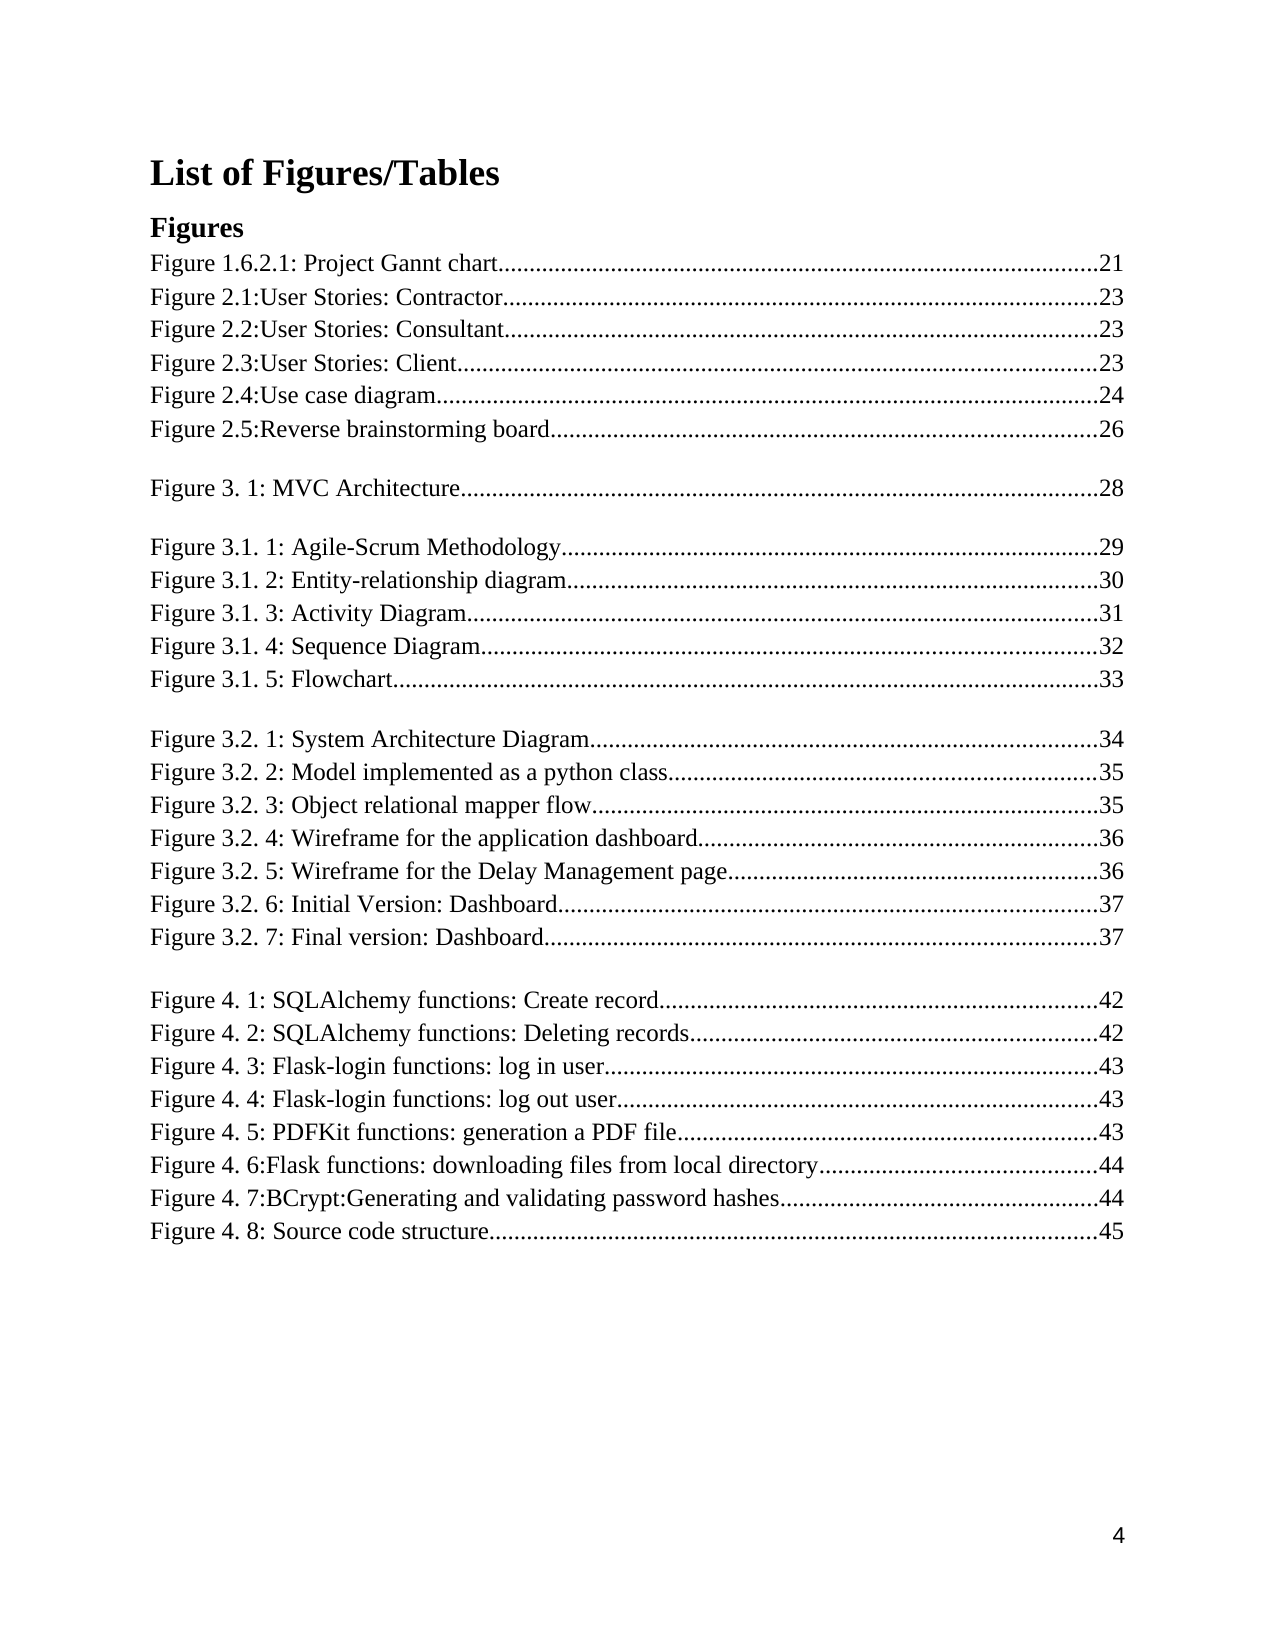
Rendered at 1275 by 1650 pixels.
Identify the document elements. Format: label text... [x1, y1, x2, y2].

text Figure 4. 8: Source code structure 45 [150, 1216, 1125, 1245]
text Figure 3.2. 4: Wireframe for the application dashboard 36 [150, 823, 1125, 852]
text Figure 4. 7:BCrypt:Generating and validating password hashes 44 [150, 1183, 1125, 1212]
text Figure 3.2. 6: Initial Version: Dashboard 37 [150, 889, 1125, 918]
text Figure 3.1. 4: Sequence Diagram 32 [150, 631, 1125, 660]
text Figure 4. 2: SQLAlchemy functions: Deleting records 42 [150, 1018, 1125, 1047]
text Figure 4. 5: PDFKit functions: generation a PDF file 43 [150, 1117, 1125, 1146]
text Figure 3.1. 3: Activity Diagram 31 [150, 598, 1125, 627]
text Figure 2.3:User Stories: Client 23 [150, 348, 1125, 376]
text Figure 4. 1: SQLAlchemy functions: Create record 42 [150, 985, 1125, 1014]
text Figure 2.5:Reverse brainstorming board 26 [150, 414, 1125, 442]
text Figure 3.1. 1: Agile-Scrum Methodology 29 [150, 532, 1125, 561]
text Figure 3.2. 7: Final version: Dashboard 37 [150, 922, 1125, 951]
text Figure 2.2:User Stories: Consultant 23 [150, 314, 1125, 343]
text Figure 2.4:Use case diagram 24 [150, 381, 1125, 409]
text List of Figures/Tables [150, 150, 1125, 193]
text Figure 2.1:User Stories: Contractor 23 [150, 282, 1125, 310]
text Figure 3.2. 1: System Architecture Diagram 34 [150, 724, 1125, 753]
text Figure 4. 3: Flask-login functions: log in user 43 [150, 1051, 1125, 1080]
text Figure 3.1. 2: Entity-relationship diagram 30 [150, 565, 1125, 594]
text Figure 4. 6:Flask functions: downloading files from local directory 44 [150, 1150, 1125, 1179]
text Figure 3.2. 3: Object relational mapper flow 35 [150, 790, 1125, 819]
text Figures [150, 210, 1125, 243]
text Figure 3.2. 5: Wireframe for the Delay Management page 36 [150, 856, 1125, 885]
text Figure 3. 1: MVC Architecture 28 [150, 473, 1125, 502]
text Figure 4. 4: Flask-login functions: log out user 43 [150, 1084, 1125, 1113]
text Figure 3.1. 5: Flowchart 33 [150, 664, 1125, 693]
text Figure 1.6.2.1: Project Gannt chart 21 [150, 248, 1125, 277]
text Figure 3.2. 2: Model implemented as a python class 35 [150, 757, 1125, 786]
